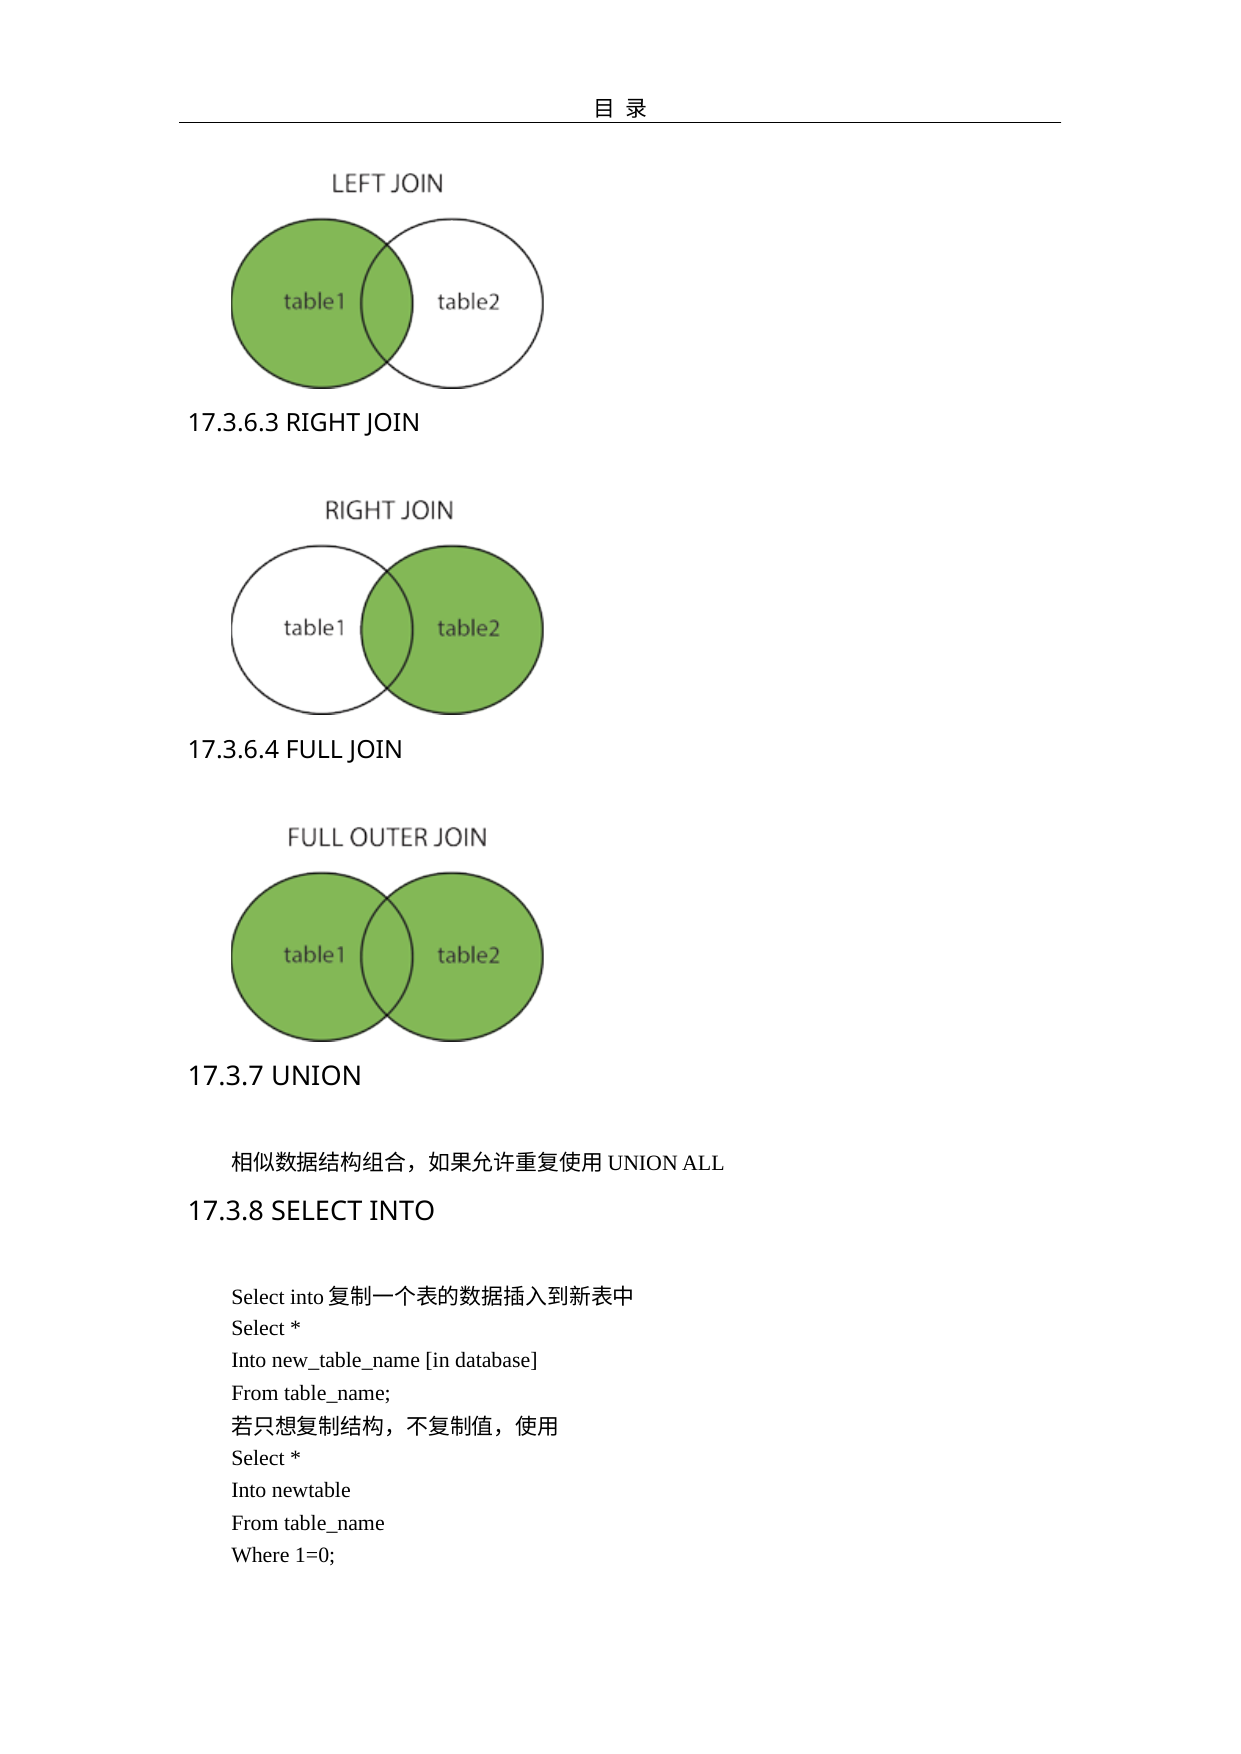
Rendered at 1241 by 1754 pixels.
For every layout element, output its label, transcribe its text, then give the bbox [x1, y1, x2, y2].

text Into new_table_name [in database] [187, 1344, 1053, 1376]
text Select into复制一个表的数据插入到新表中 [187, 1279, 1053, 1311]
subtitle RIGHT JOIN [187, 389, 1053, 454]
text Select * [187, 1311, 1053, 1344]
text 若只想复制结构，不复制值，使用 [187, 1409, 1053, 1441]
text Into newtable [187, 1474, 1053, 1506]
text 相似数据结构组合，如果允许重复使用UNION ALL [187, 1144, 1053, 1177]
subtitle UNION [187, 1043, 1053, 1108]
picture [231, 815, 544, 1042]
picture [231, 162, 544, 389]
subtitle FULL JOIN [187, 716, 1053, 781]
subtitle SELECT INTO [187, 1177, 1053, 1242]
text Where 1=0; [187, 1539, 1053, 1571]
text From table_name; [187, 1376, 1053, 1409]
text Select * [187, 1441, 1053, 1474]
text From table_name [187, 1506, 1053, 1539]
picture [231, 488, 544, 715]
